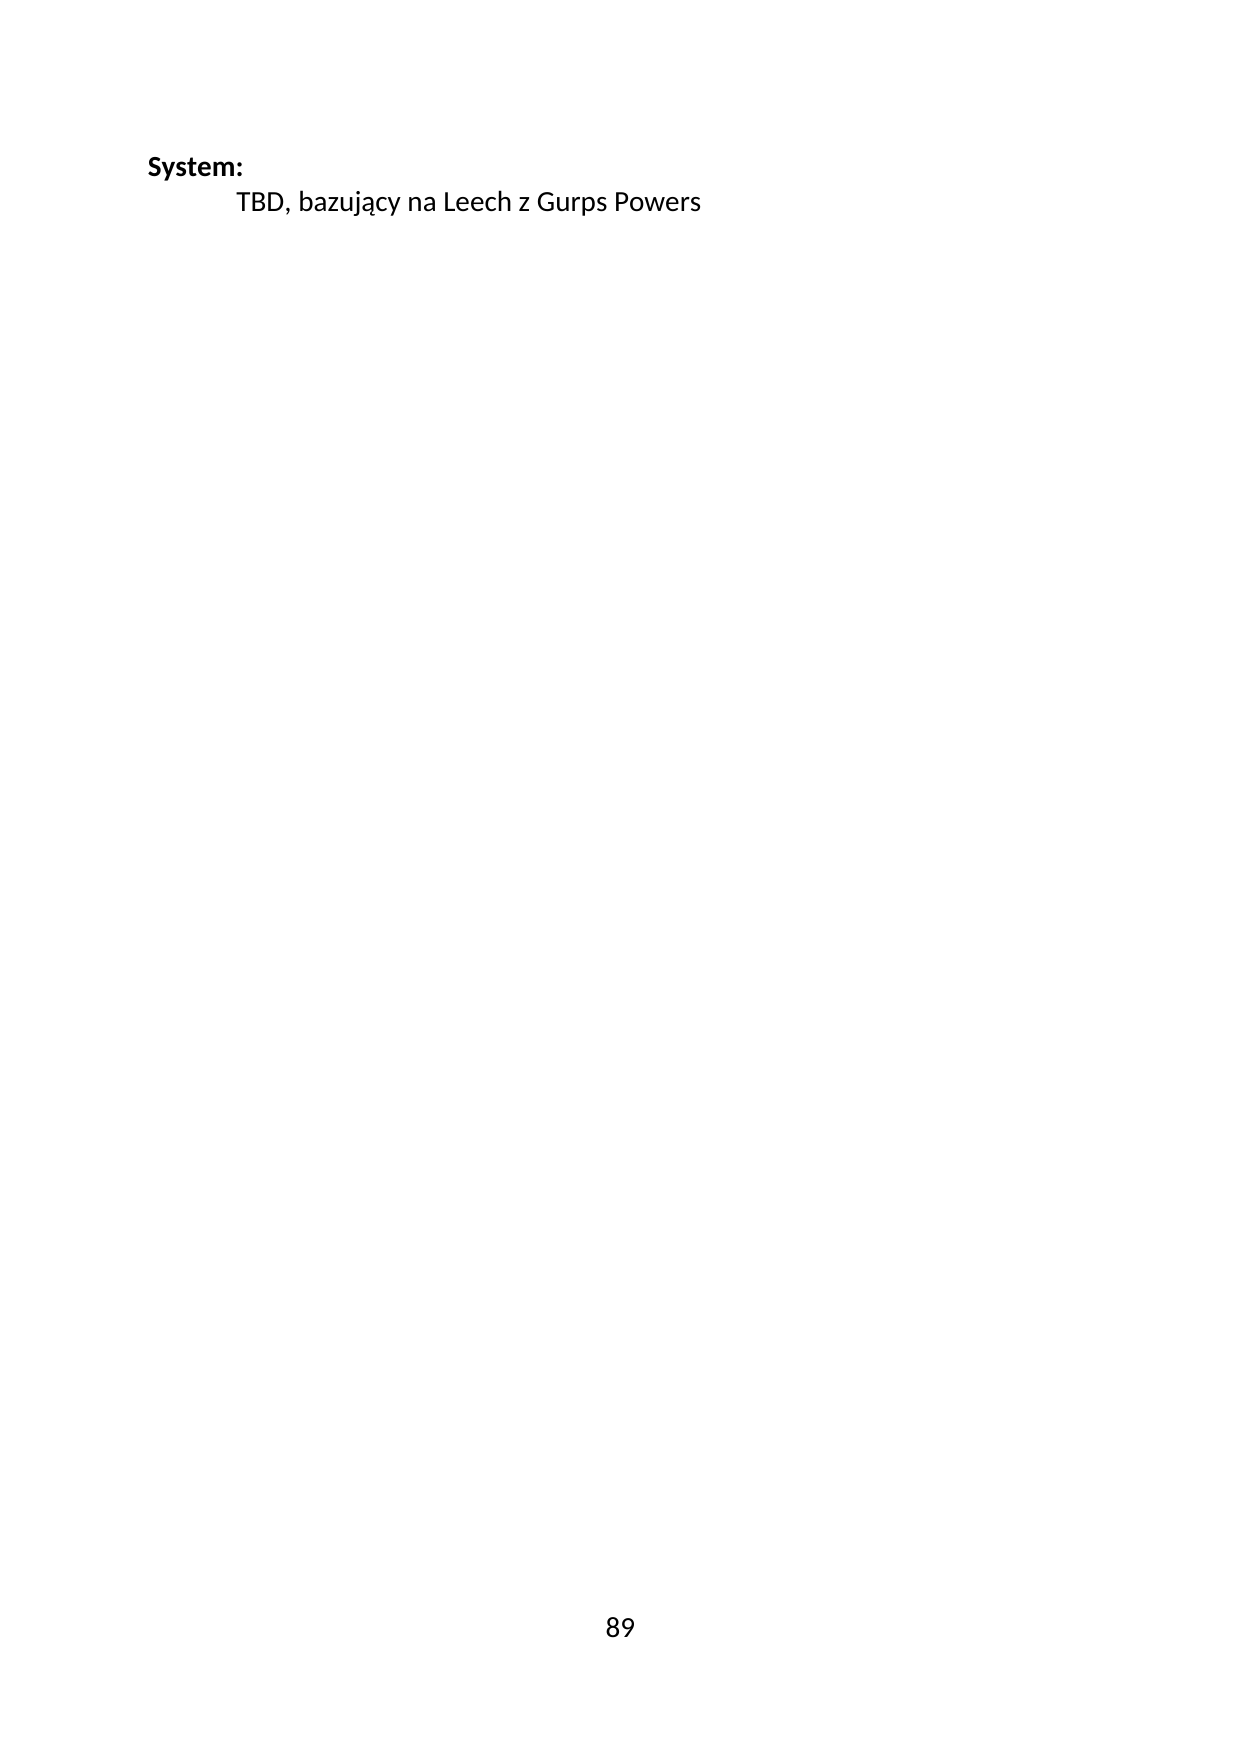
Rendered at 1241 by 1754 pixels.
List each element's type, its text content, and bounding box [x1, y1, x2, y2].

text System: [148, 148, 1093, 183]
text TBD, bazujący na Leech z Gurps Powers [148, 183, 1093, 290]
